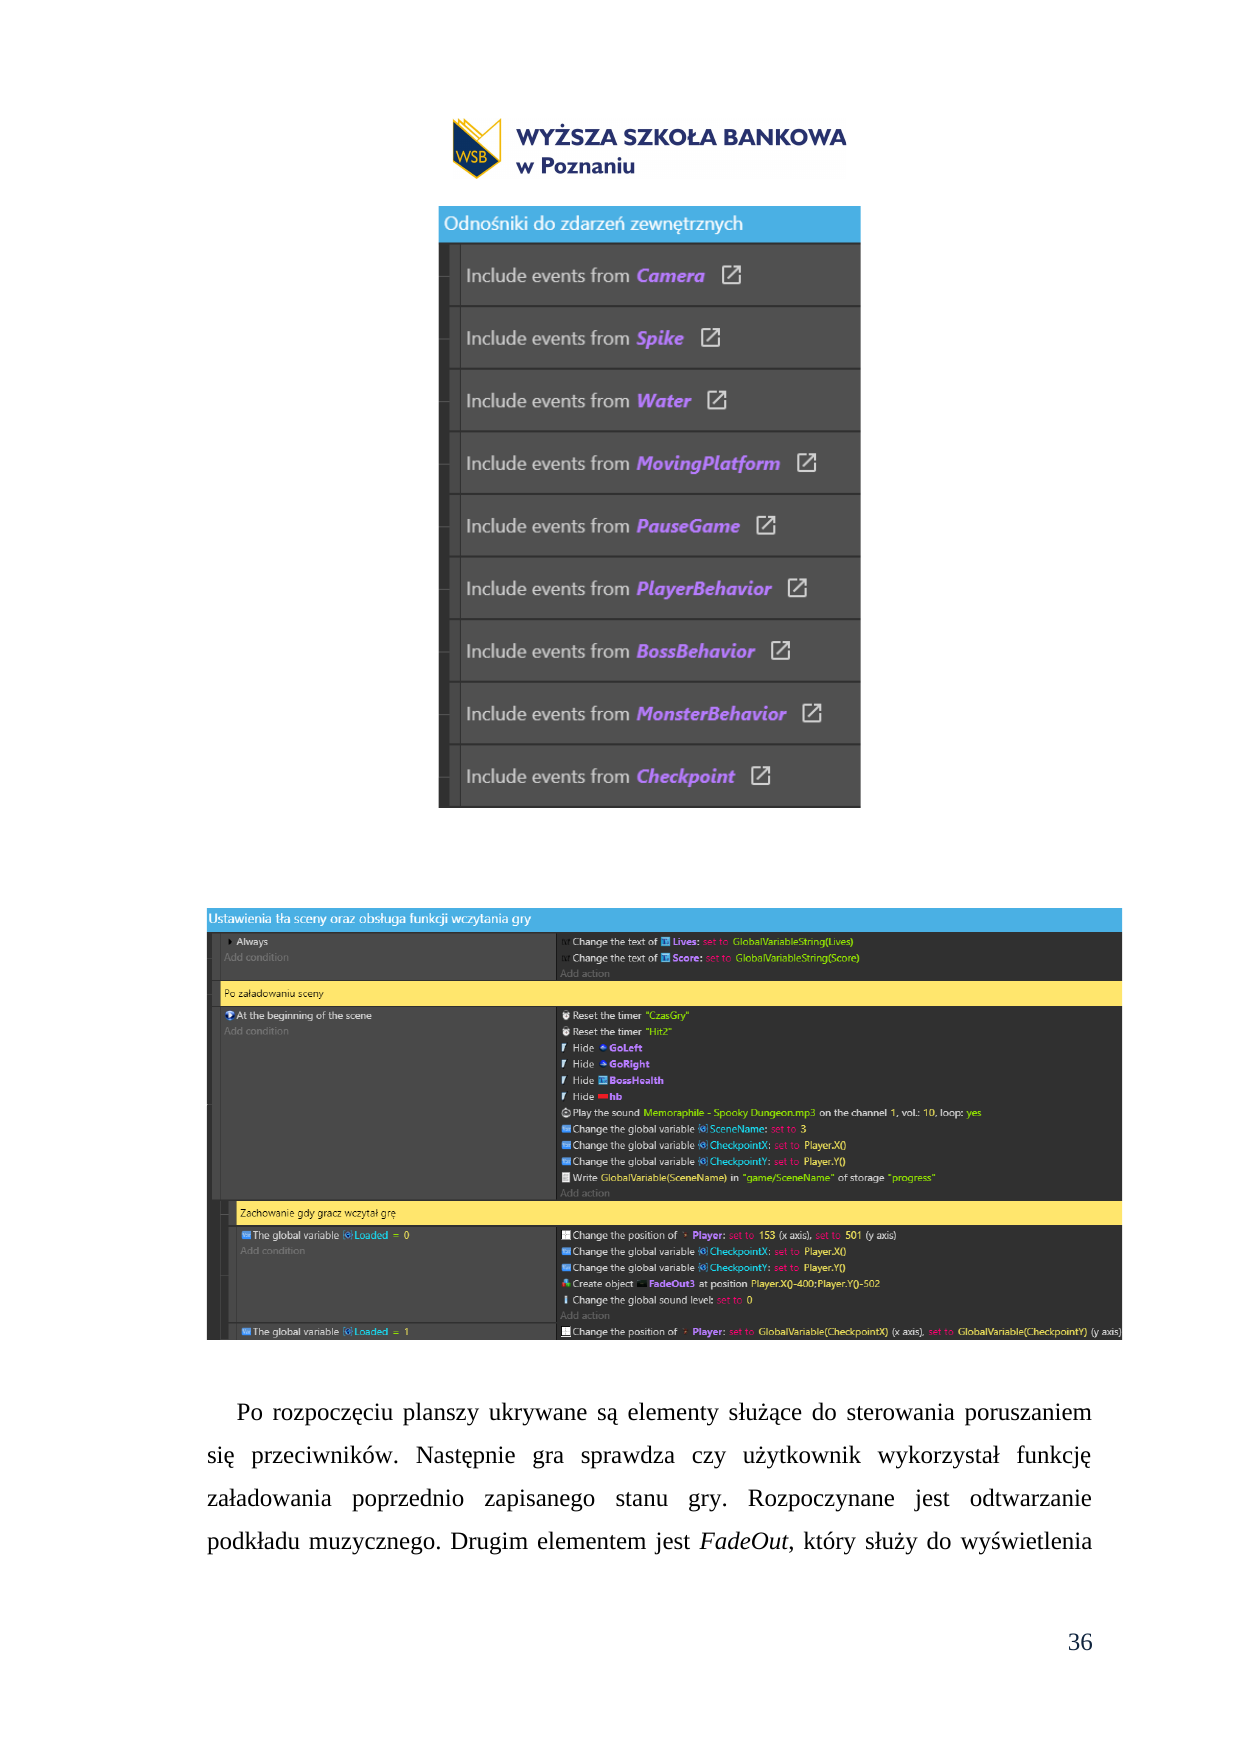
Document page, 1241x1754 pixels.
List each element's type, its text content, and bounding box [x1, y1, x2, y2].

picture [206, 908, 1123, 1340]
picture [438, 206, 861, 808]
picture [452, 118, 847, 179]
